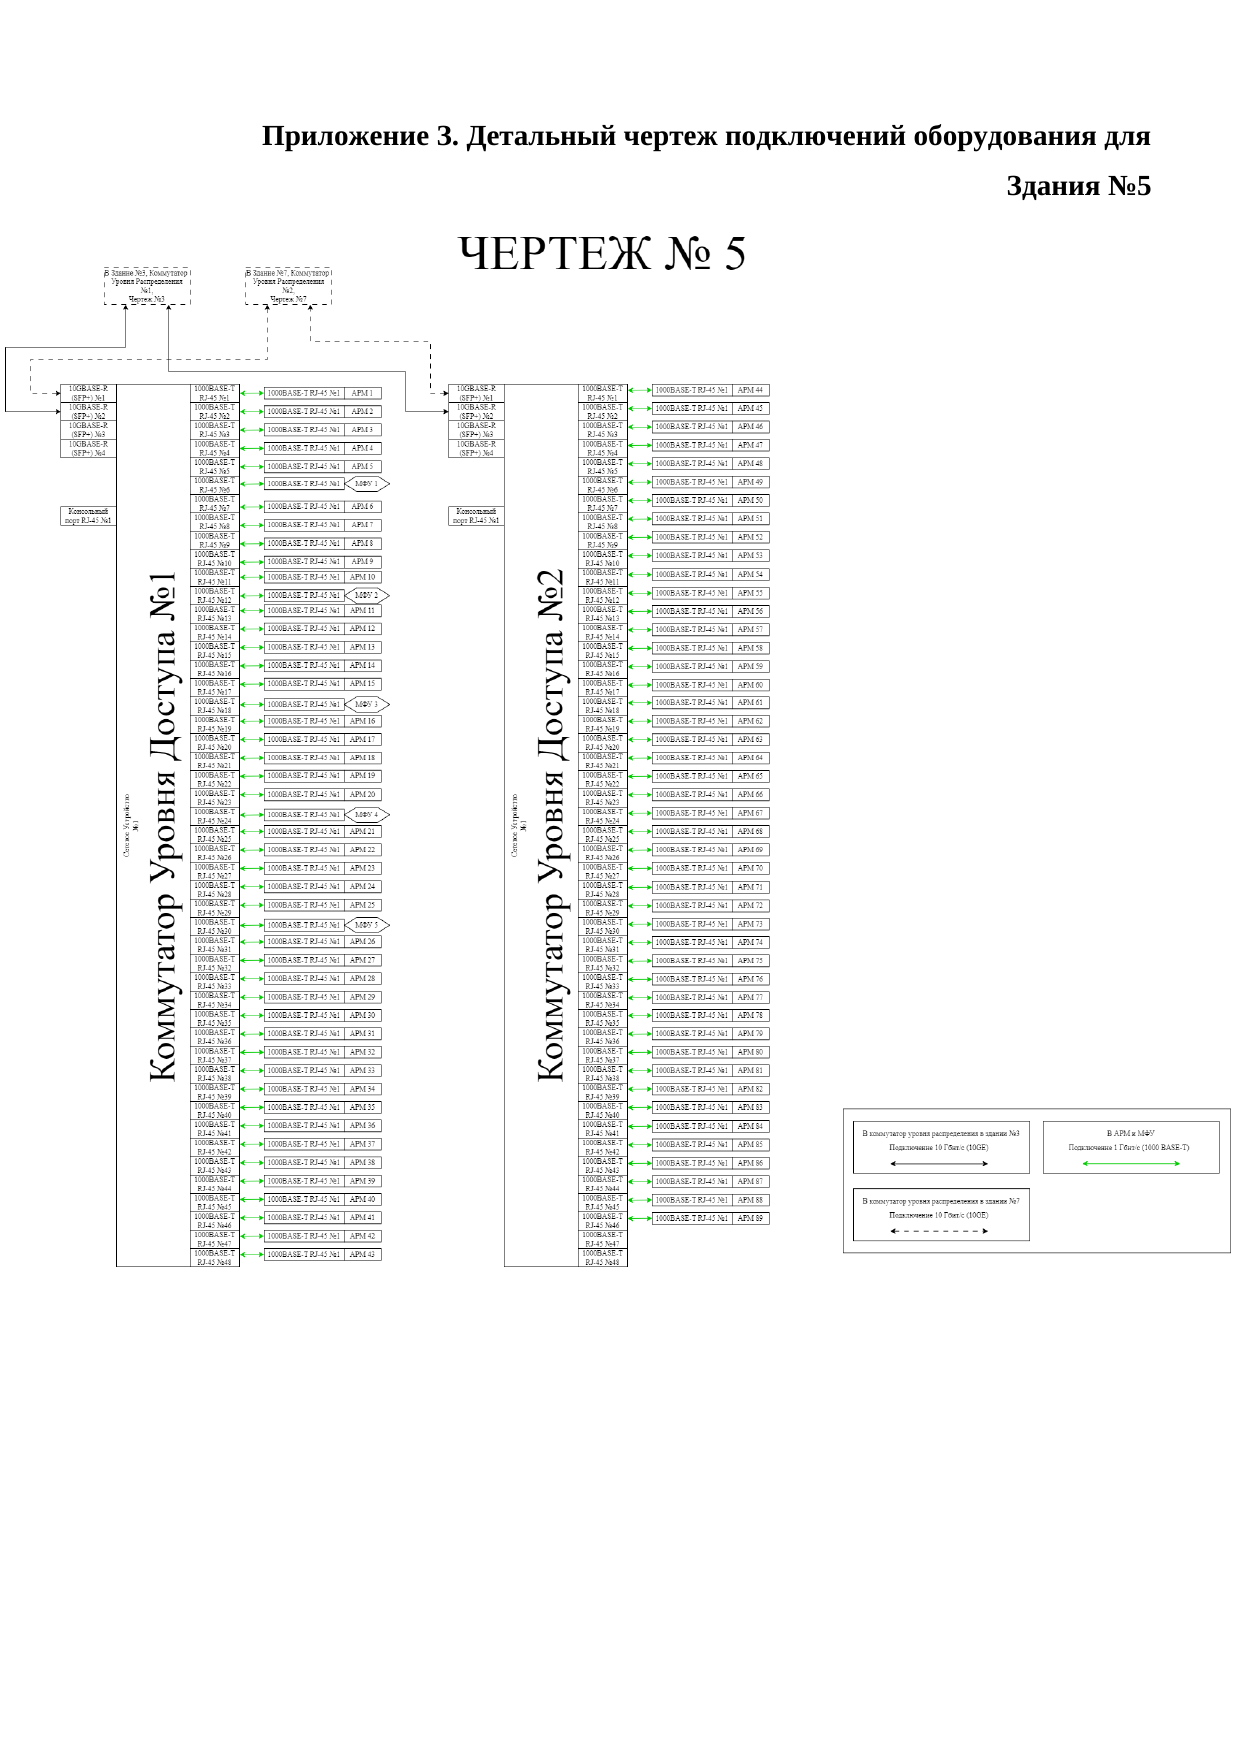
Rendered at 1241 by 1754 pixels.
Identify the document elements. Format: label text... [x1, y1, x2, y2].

subtitle Приложение З. Детальный чертеж подключений оборудования для Здания №5 [177, 118, 1152, 202]
picture [0, 218, 1231, 1267]
